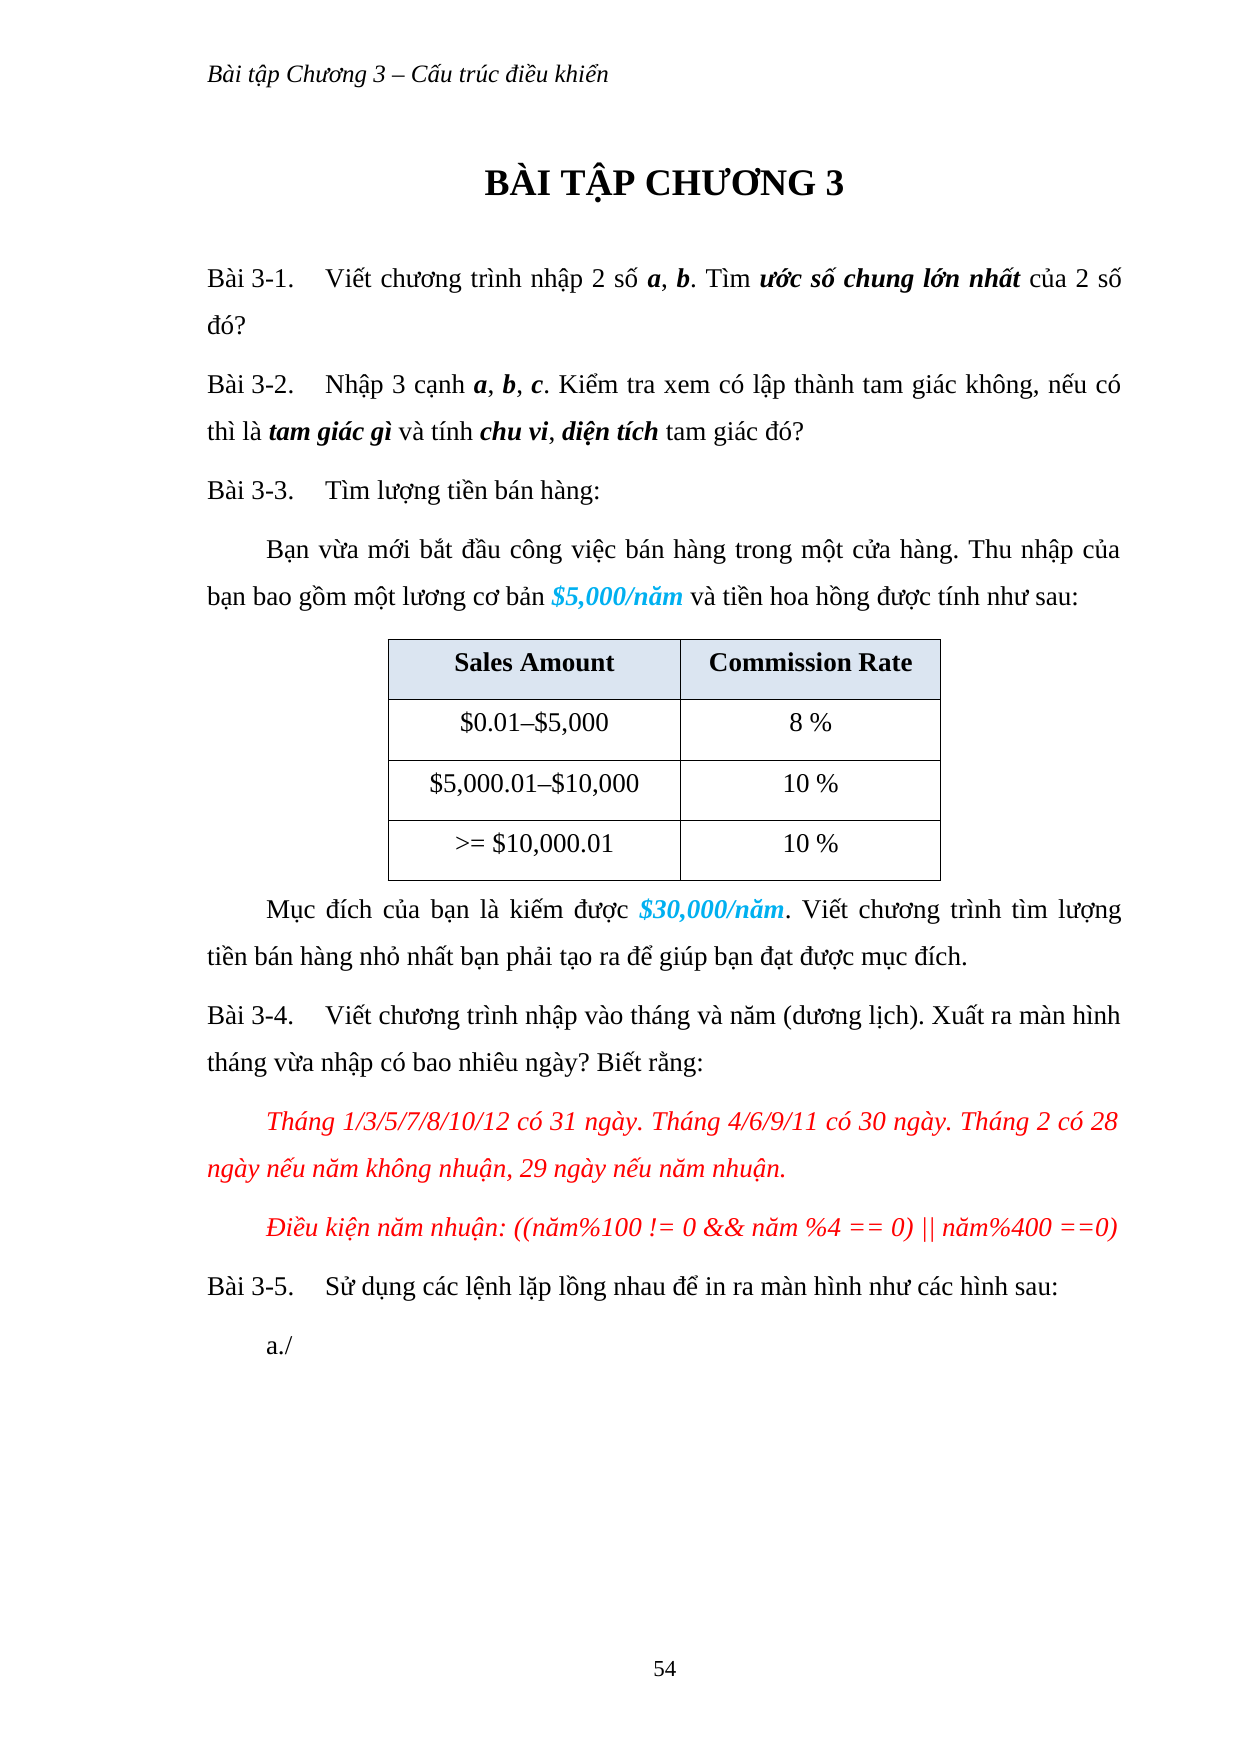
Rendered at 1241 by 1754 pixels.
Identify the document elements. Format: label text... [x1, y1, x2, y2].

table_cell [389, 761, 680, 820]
text Bạn vừa mới bắt đầu công việc bán hàng trong một cửa hàng. Thu nhập của bạn bao gồm một lương cơ bản $5,000/năm và tiền hoa hồng được tính như sau: [207, 533, 1122, 611]
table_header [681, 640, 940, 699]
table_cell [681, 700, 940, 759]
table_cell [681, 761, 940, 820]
subtitle BÀI TẬP CHƯƠNG 3 [207, 160, 1122, 203]
text a./ [207, 1329, 1122, 1360]
text Mục đích của bạn là kiếm được $30,000/năm. Viết chương trình tìm lượng tiền bán hàng nhỏ nhất bạn phải tạo ra để giúp bạn đạt được mục đích. [207, 893, 1122, 971]
text Tháng 1/3/5/7/8/10/12 có 31 ngày. Tháng 4/6/9/11 có 30 ngày. Tháng 2 có 28 ngày nếu năm không nhuận, 29 ngày nếu năm nhuận. [207, 1105, 1122, 1183]
text Điều kiện năm nhuận: ((năm%100 != 0 && năm %4 == 0) || năm%400 ==0) [207, 1211, 1122, 1242]
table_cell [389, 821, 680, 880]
text Bài 3-5. Sử dụng các lệnh lặp lồng nhau để in ra màn hình như các hình sau: [207, 1270, 1122, 1301]
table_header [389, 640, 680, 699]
text Bài 3-1. Viết chương trình nhập 2 số a, b. Tìm ước số chung lớn nhất của 2 số đó? [207, 262, 1122, 340]
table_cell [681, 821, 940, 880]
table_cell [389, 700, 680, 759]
text Bài 3-2. Nhập 3 cạnh a, b, c. Kiểm tra xem có lập thành tam giác không, nếu có thì là tam giác gì và tính chu vi, diện tích tam giác đó? [207, 368, 1122, 446]
text Bài 3-3. Tìm lượng tiền bán hàng: [207, 474, 1122, 505]
text Bài 3-4. Viết chương trình nhập vào tháng và năm (dương lịch). Xuất ra màn hình tháng vừa nhập có bao nhiêu ngày? Biết rằng: [207, 999, 1122, 1077]
